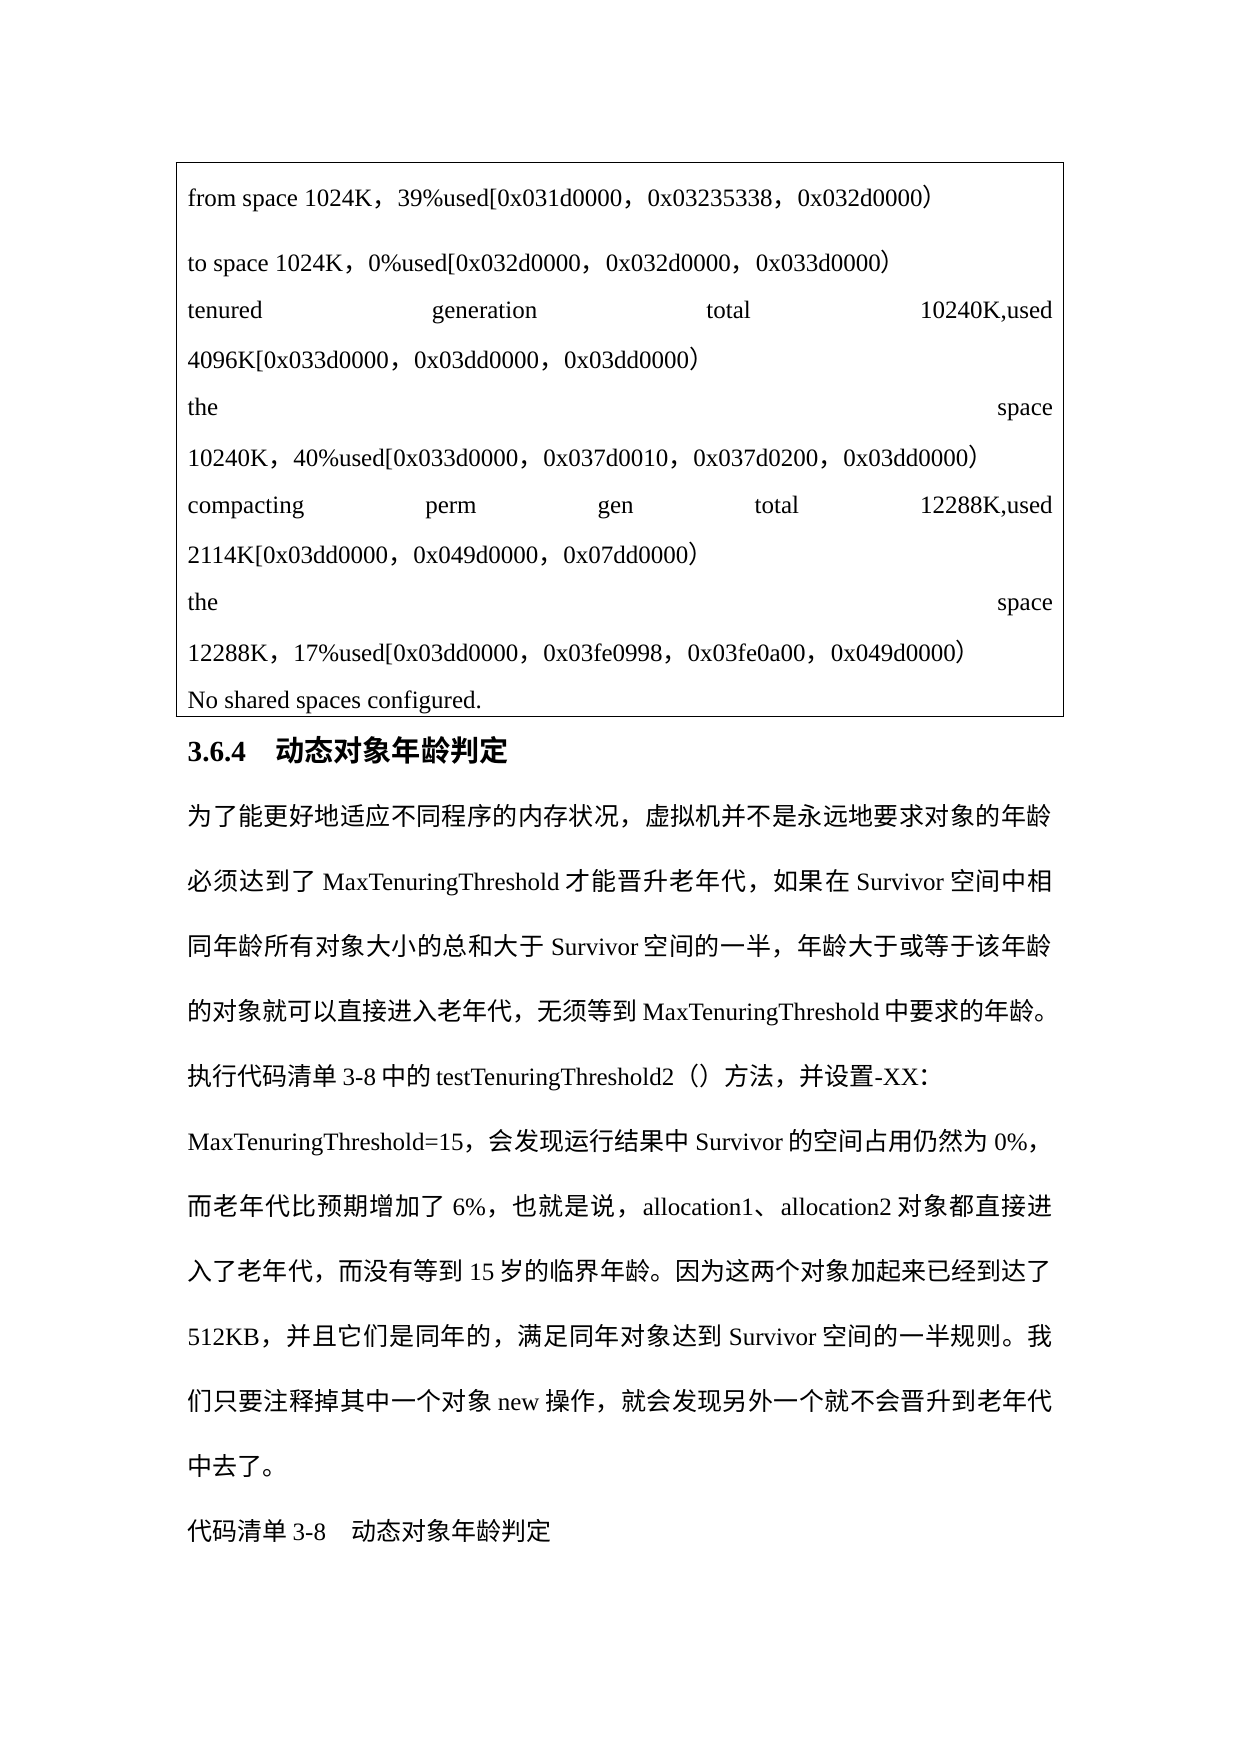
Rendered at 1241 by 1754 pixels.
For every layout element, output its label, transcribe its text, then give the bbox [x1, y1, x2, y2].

text 为了能更好地适应不同程序的内存状况，虚拟机并不是永远地要求对象的年龄必须达到了MaxTenuringThreshold才能晋升老年代，如果在Survivor空间中相同年龄所有对象大小的总和大于Survivor空间的一半，年龄大于或等于该年龄的对象就可以直接进入老年代，无须等到MaxTenuringThreshold中要求的年龄。 [187, 782, 1053, 1042]
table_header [177, 163, 1063, 716]
text 3.6.4 动态对象年龄判定 [187, 717, 1053, 782]
text 代码清单3-8 动态对象年龄判定 [187, 1497, 1053, 1562]
text MaxTenuringThreshold=15，会发现运行结果中Survivor的空间占用仍然为0%，而老年代比预期增加了6%，也就是说，allocation1、allocation2对象都直接进入了老年代，而没有等到15岁的临界年龄。因为这两个对象加起来已经到达了512KB，并且它们是同年的，满足同年对象达到Survivor空间的一半规则。我们只要注释掉其中一个对象new操作，就会发现另外一个就不会晋升到老年代中去了。 [187, 1107, 1053, 1497]
text 执行代码清单3-8中的testTenuringThreshold2（）方法，并设置-XX： [187, 1042, 1053, 1107]
